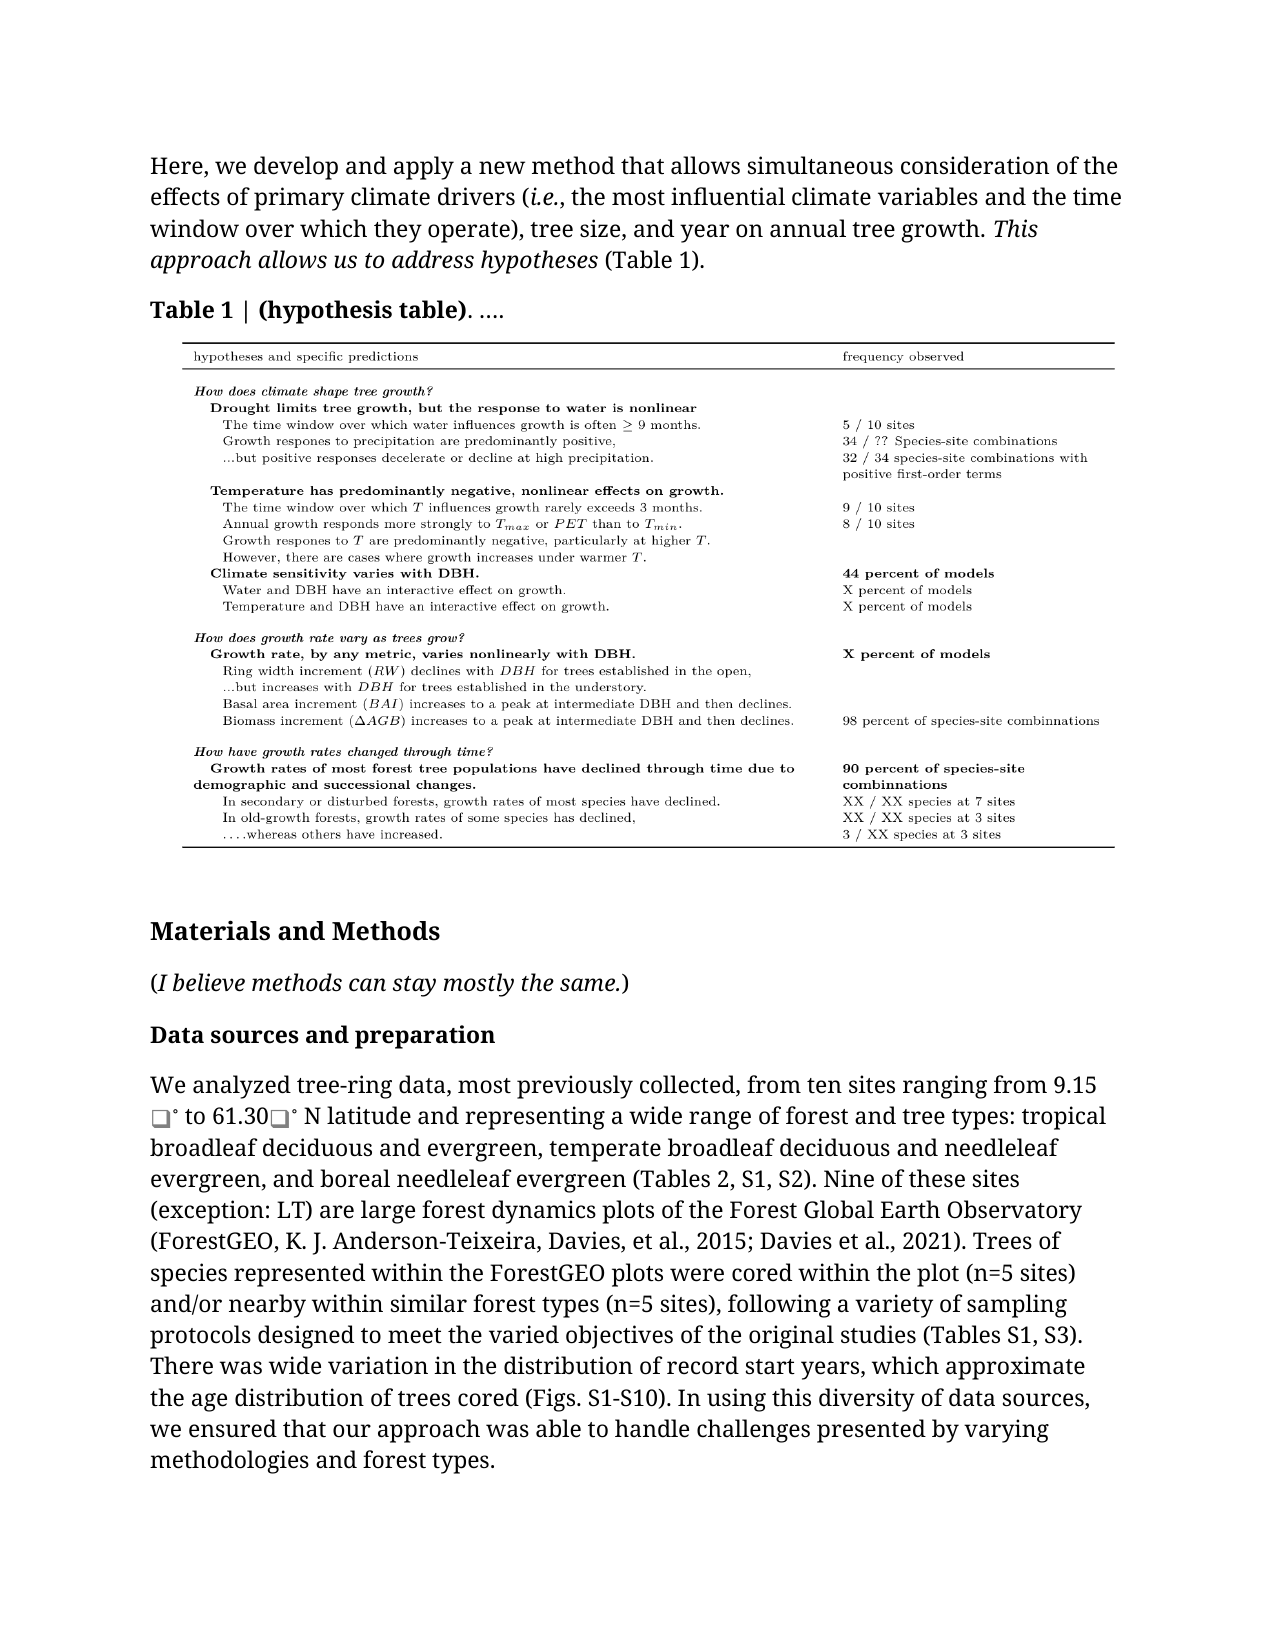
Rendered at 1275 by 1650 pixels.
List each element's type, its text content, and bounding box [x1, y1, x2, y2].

subtitle Data sources and preparation [150, 1019, 1125, 1050]
text We analyzed tree-ring data, most previously collected, from ten sites ranging from 9.15 to 61.30 N latitude and representing a wide range of forest and tree types: tropical broadleaf deciduous and evergreen, temperate broadleaf deciduous and needleleaf evergreen, and boreal needleleaf evergreen (Tables 2, S1, S2). Nine of these sites (exception: LT) are large forest dynamics plots of the Forest Global Earth Observatory (ForestGEO, K. J. Anderson-Teixeira, Davies, et al., 2015; Davies et al., 2021). Trees of species represented within the ForestGEO plots were cored within the plot (n=5 sites) and/or nearby within similar forest types (n=5 sites), following a variety of sampling protocols designed to meet the varied objectives of the original studies (Tables S1, S3). There was wide variation in the distribution of record start years, which approximate the age distribution of trees cored (Figs. S1-S10). In using this diversity of data sources, we ensured that our approach was able to handle challenges presented by varying methodologies and forest types. [150, 1069, 1125, 1475]
text (I believe methods can stay mostly the same.) [150, 967, 1125, 998]
picture [168, 325, 1144, 864]
subtitle Materials and Methods [150, 914, 1125, 948]
text Here, we develop and apply a new method that allows simultaneous consideration of the effects of primary climate drivers (i.e., the most influential climate variables and the time window over which they operate), tree size, and year on annual tree growth. This approach allows us to address hypotheses (Table 1). [150, 150, 1125, 275]
